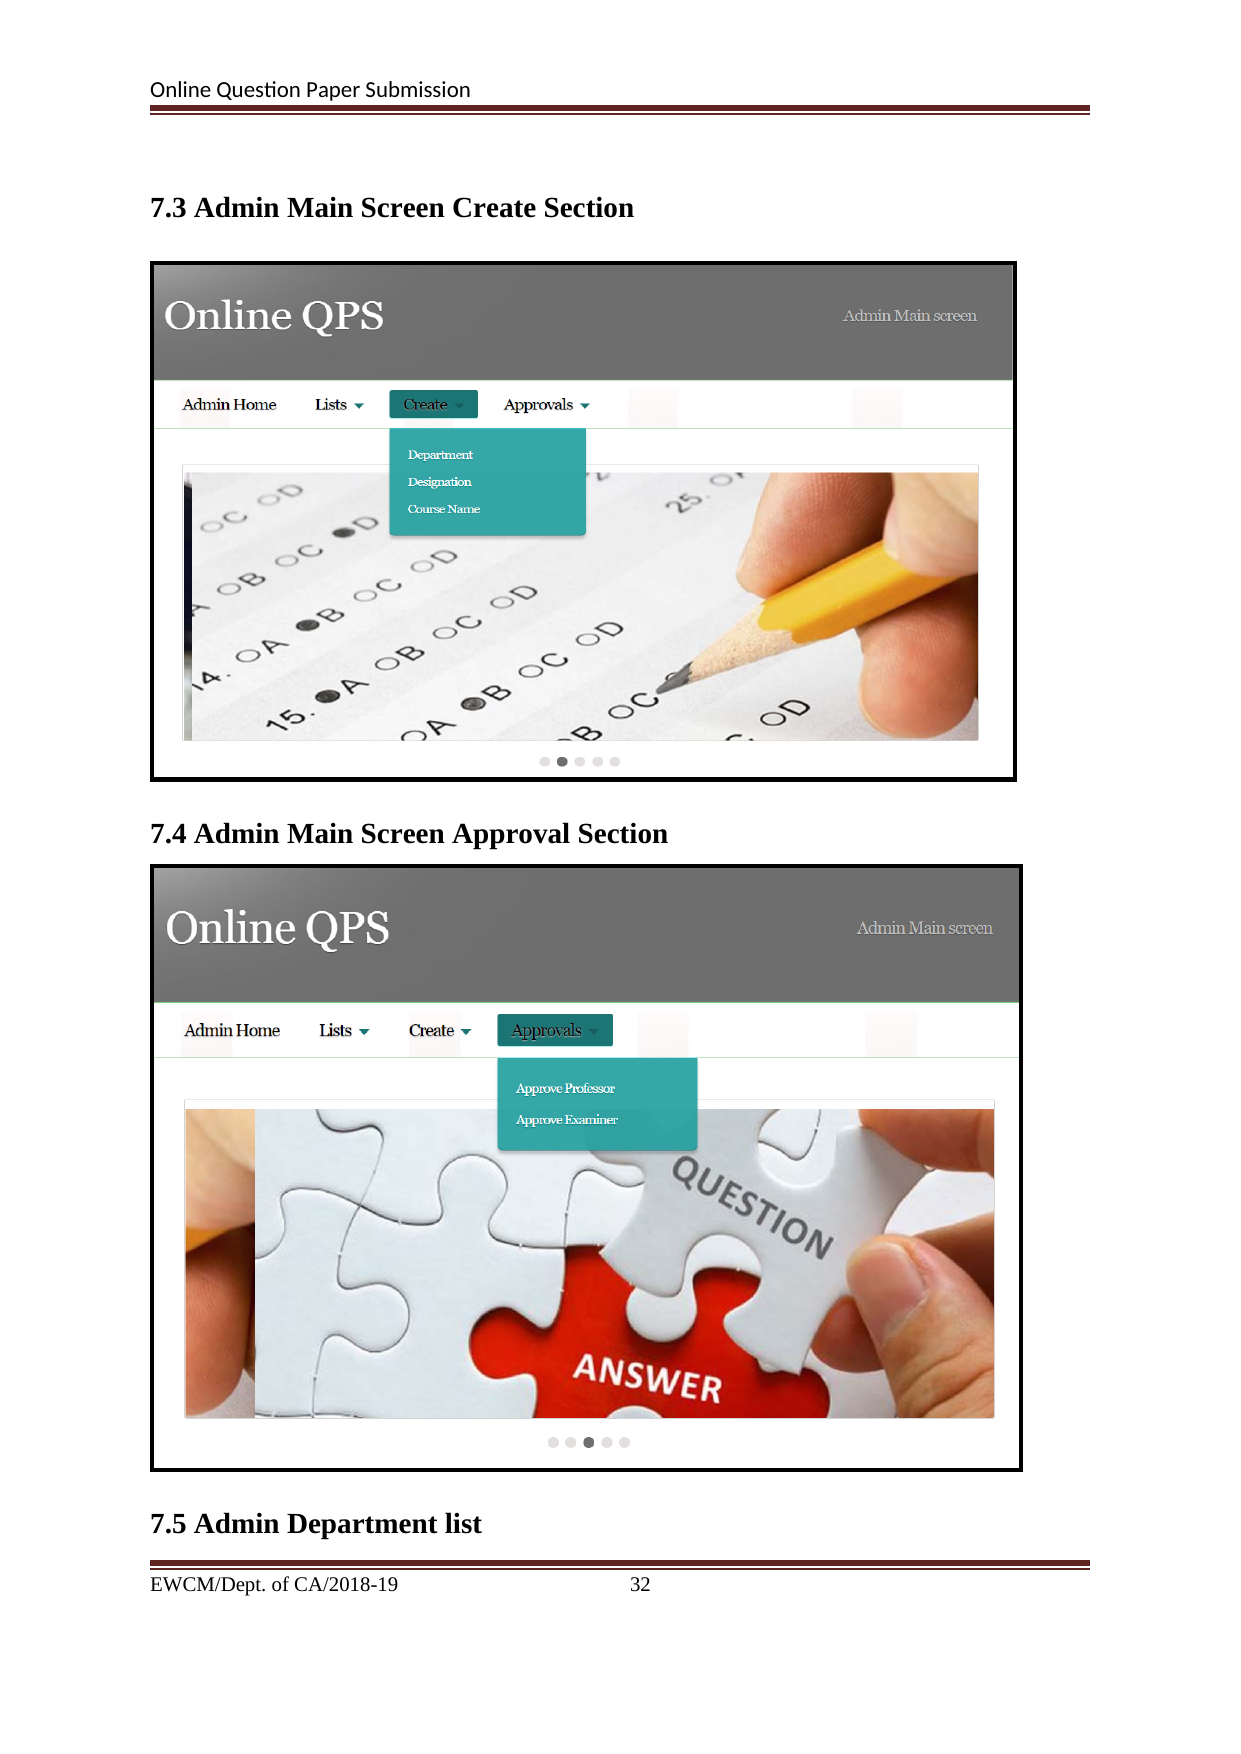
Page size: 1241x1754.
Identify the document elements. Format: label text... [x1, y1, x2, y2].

text 7.3 Admin Main Screen Create Section [150, 190, 1090, 224]
picture [154, 868, 1019, 1468]
picture [154, 265, 1013, 777]
text 7.5 Admin Department list [150, 1507, 1090, 1540]
